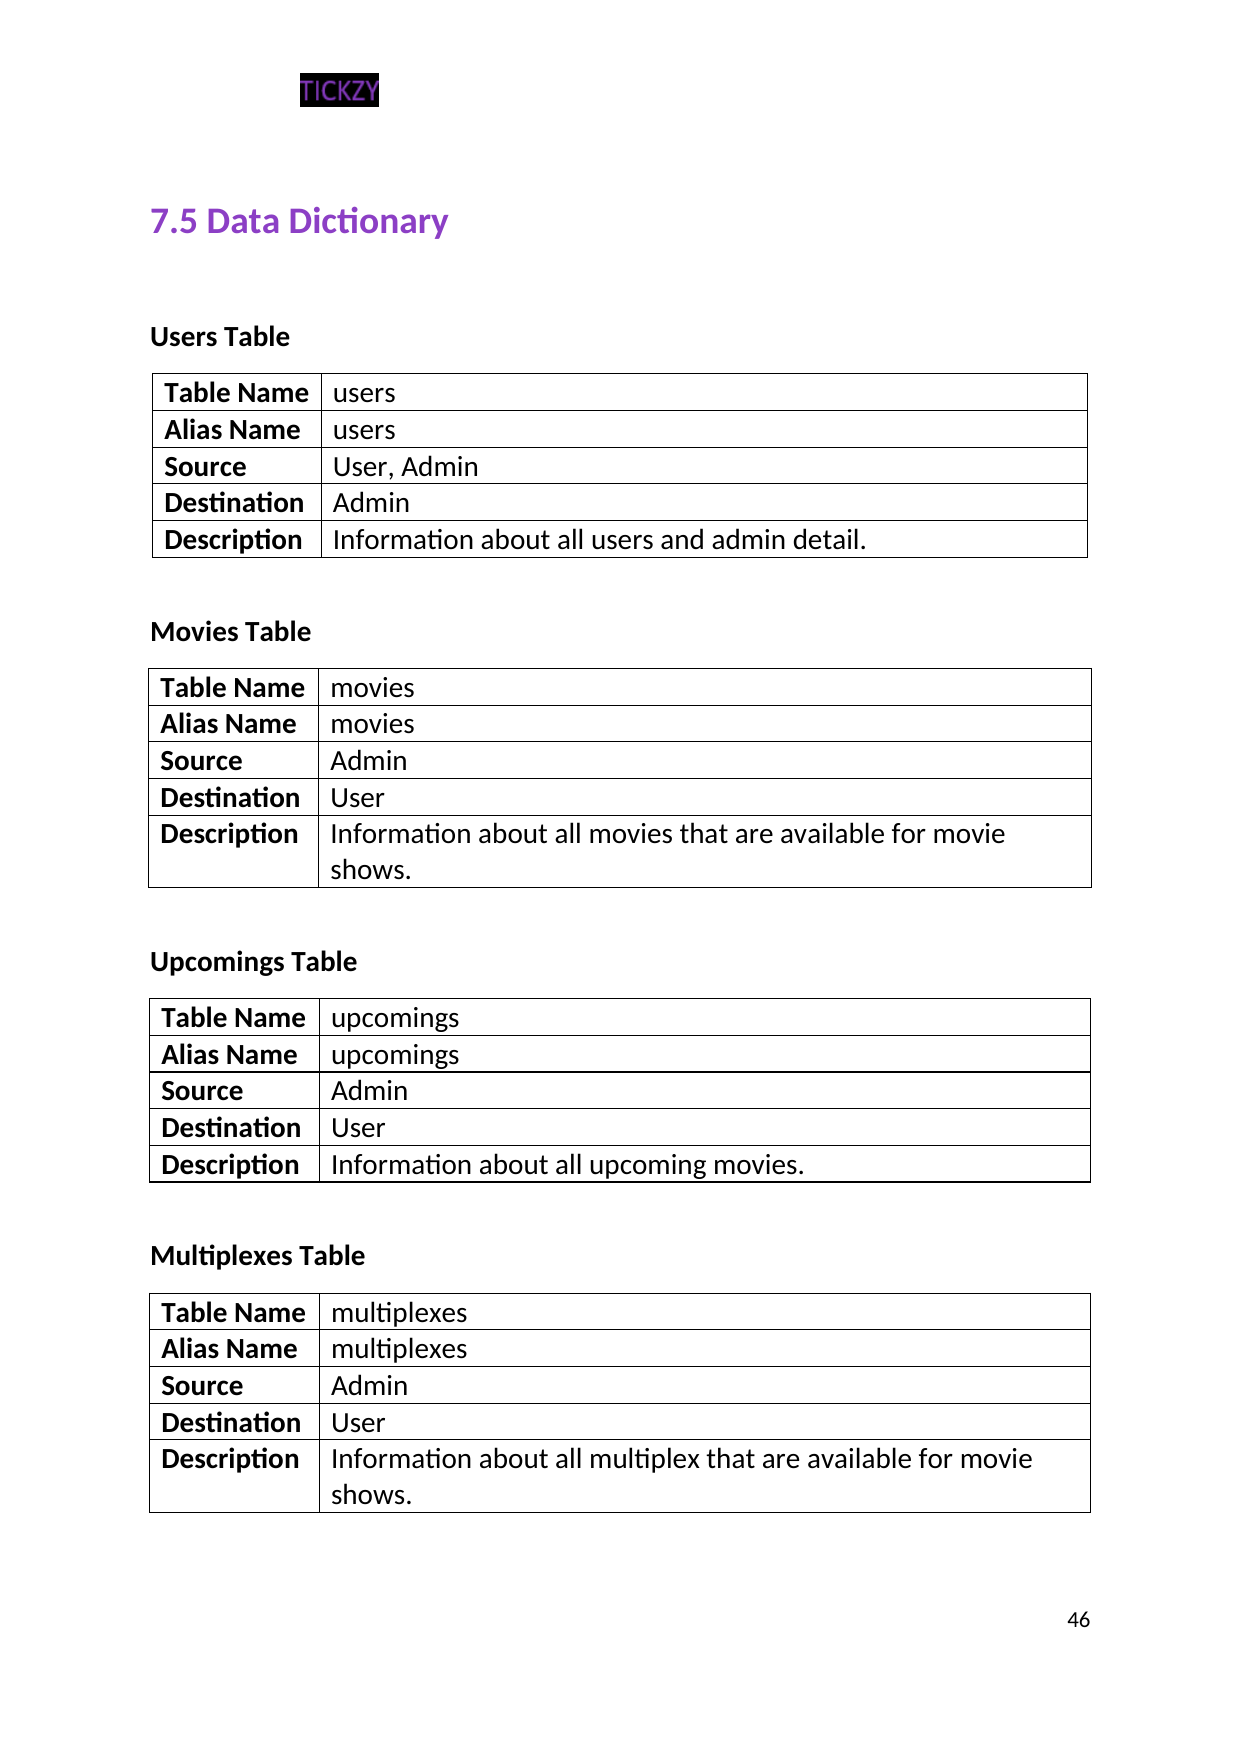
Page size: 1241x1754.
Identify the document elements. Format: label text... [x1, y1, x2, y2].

table_cell Alias Name [150, 1036, 319, 1071]
table_cell Information about all upcoming movies. [320, 1146, 1090, 1181]
table_cell Destination [150, 1404, 319, 1439]
table_cell Admin [320, 1367, 1090, 1403]
table_header Table Name [149, 669, 318, 704]
table_cell Destination [150, 1109, 319, 1145]
table_cell Description [149, 816, 318, 887]
table_cell Alias Name [153, 411, 321, 447]
table_cell Admin [319, 742, 1091, 778]
text 7.5 Data Dictionary [150, 197, 1090, 243]
table_cell Source [153, 448, 321, 483]
table_cell Admin [320, 1073, 1090, 1108]
text Multiplexes Table [150, 1237, 1090, 1273]
table_header upcomings [320, 999, 1090, 1035]
table_cell User [320, 1109, 1090, 1145]
text Movies Table [150, 613, 1090, 648]
picture [300, 73, 379, 107]
table_cell Source [149, 742, 318, 778]
table_cell Description [150, 1146, 319, 1181]
table_cell User [319, 779, 1091, 814]
table_header Table Name [150, 999, 319, 1035]
table_cell User, Admin [322, 448, 1087, 483]
table_cell Destination [153, 484, 321, 520]
table_cell Information about all multiplex that are available for movie shows. [320, 1440, 1090, 1512]
table_header users [322, 374, 1087, 410]
table_cell User [320, 1404, 1090, 1439]
text Upcomings Table [150, 943, 1090, 978]
table_cell upcomings [320, 1036, 1090, 1071]
table_header Table Name [153, 374, 321, 410]
table_cell Admin [322, 484, 1087, 520]
table_cell multiplexes [320, 1330, 1090, 1366]
table_header multiplexes [320, 1294, 1090, 1329]
table_header movies [319, 669, 1091, 704]
text Users Table [150, 318, 1090, 354]
table_cell users [322, 411, 1087, 447]
table_cell Alias Name [149, 706, 318, 741]
table_cell Alias Name [150, 1330, 319, 1366]
table_cell Destination [149, 779, 318, 814]
table_header Table Name [150, 1294, 319, 1329]
table_cell Description [150, 1440, 319, 1512]
table_cell Information about all movies that are available for movie shows. [319, 816, 1091, 887]
table_cell Source [150, 1073, 319, 1108]
table_cell movies [319, 706, 1091, 741]
table_cell Information about all users and admin detail. [322, 521, 1087, 557]
table_cell Source [150, 1367, 319, 1403]
table_cell Description [153, 521, 321, 557]
